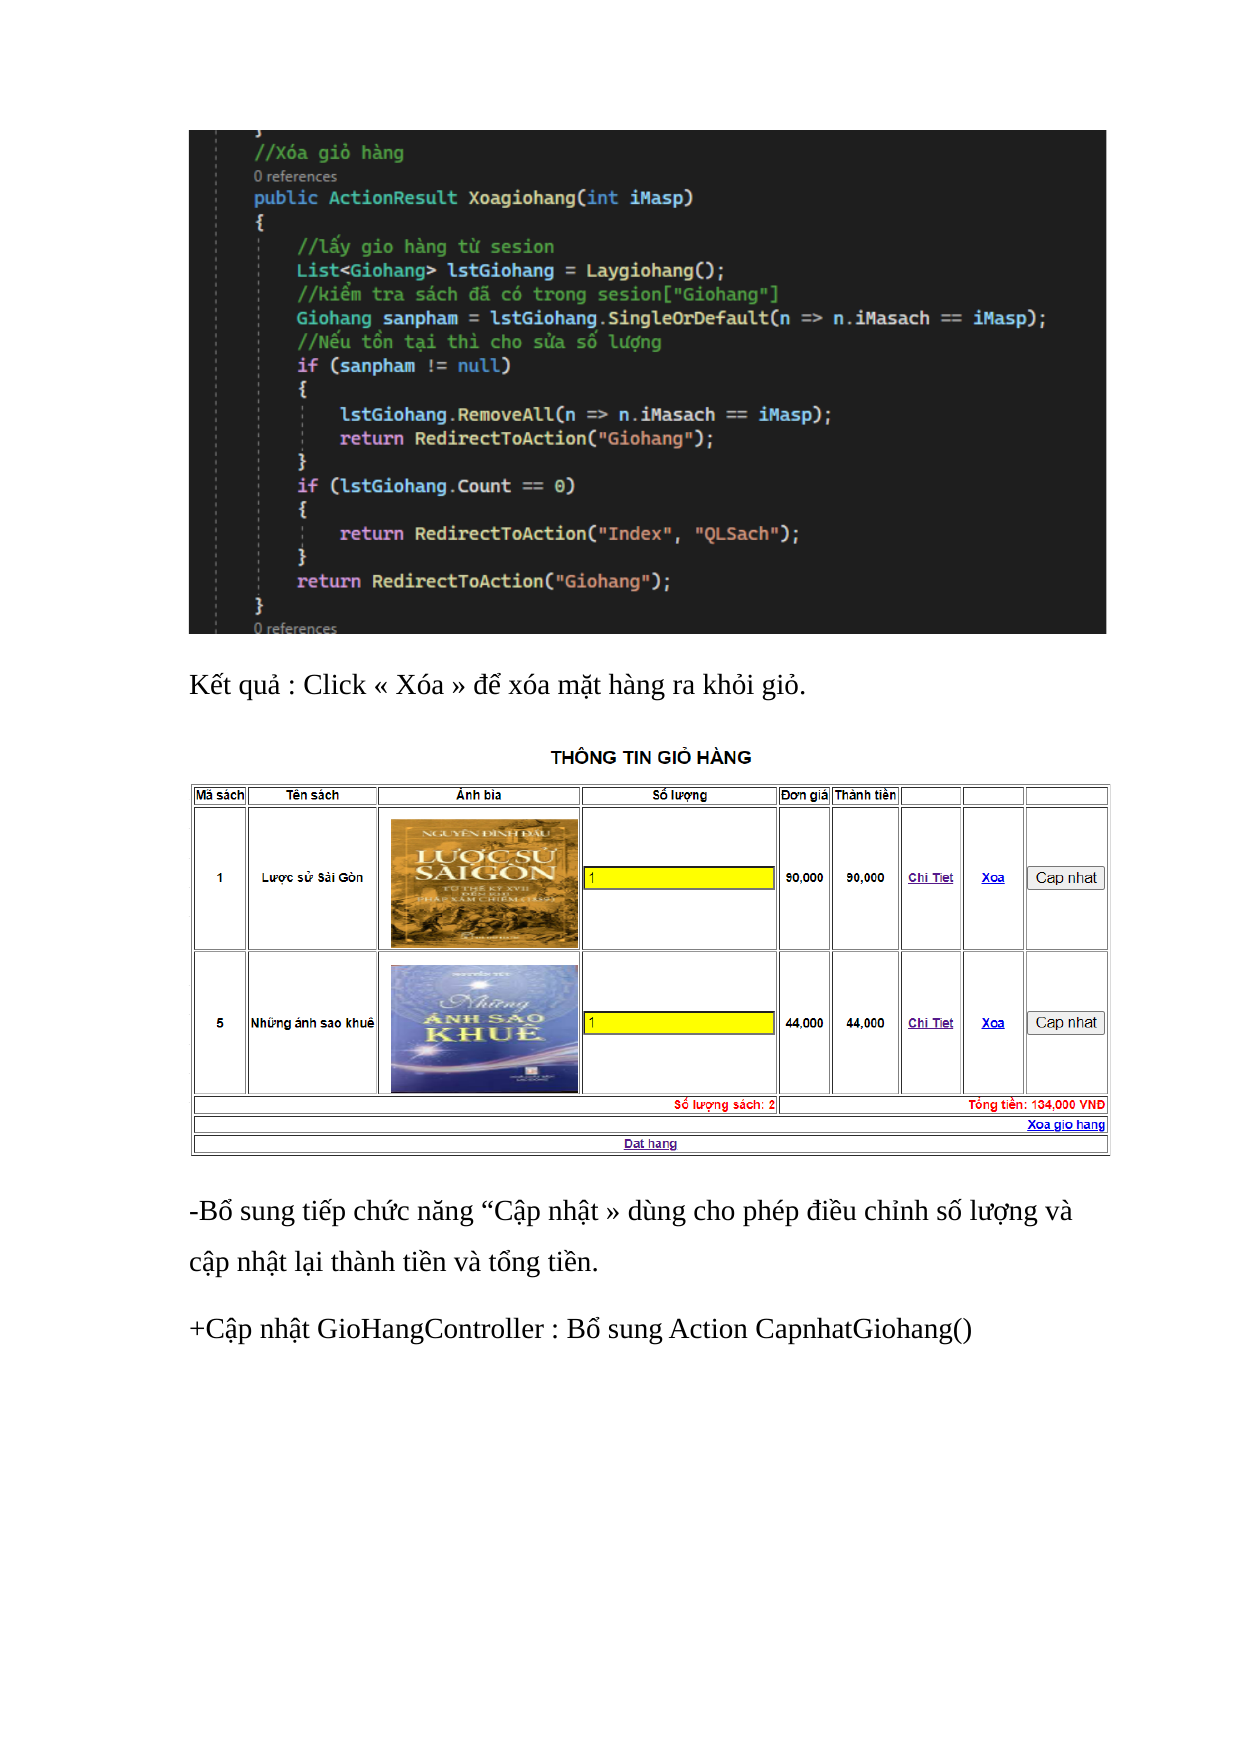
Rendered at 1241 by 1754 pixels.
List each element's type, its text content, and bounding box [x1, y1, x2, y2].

text -Bổ sung tiếp chức năng “Cập nhật » dùng cho phép điều chỉnh số lượng và cập nhật lại thành tiền và tổng tiền. [189, 1193, 1110, 1277]
picture [188, 734, 1111, 1160]
text +Cập nhật GioHangController : Bổ sung Action CapnhatGiohang() [189, 1311, 1110, 1344]
picture [188, 130, 1107, 634]
text Kết quả : Click « Xóa » để xóa mặt hàng ra khỏi giỏ. [189, 667, 1110, 701]
